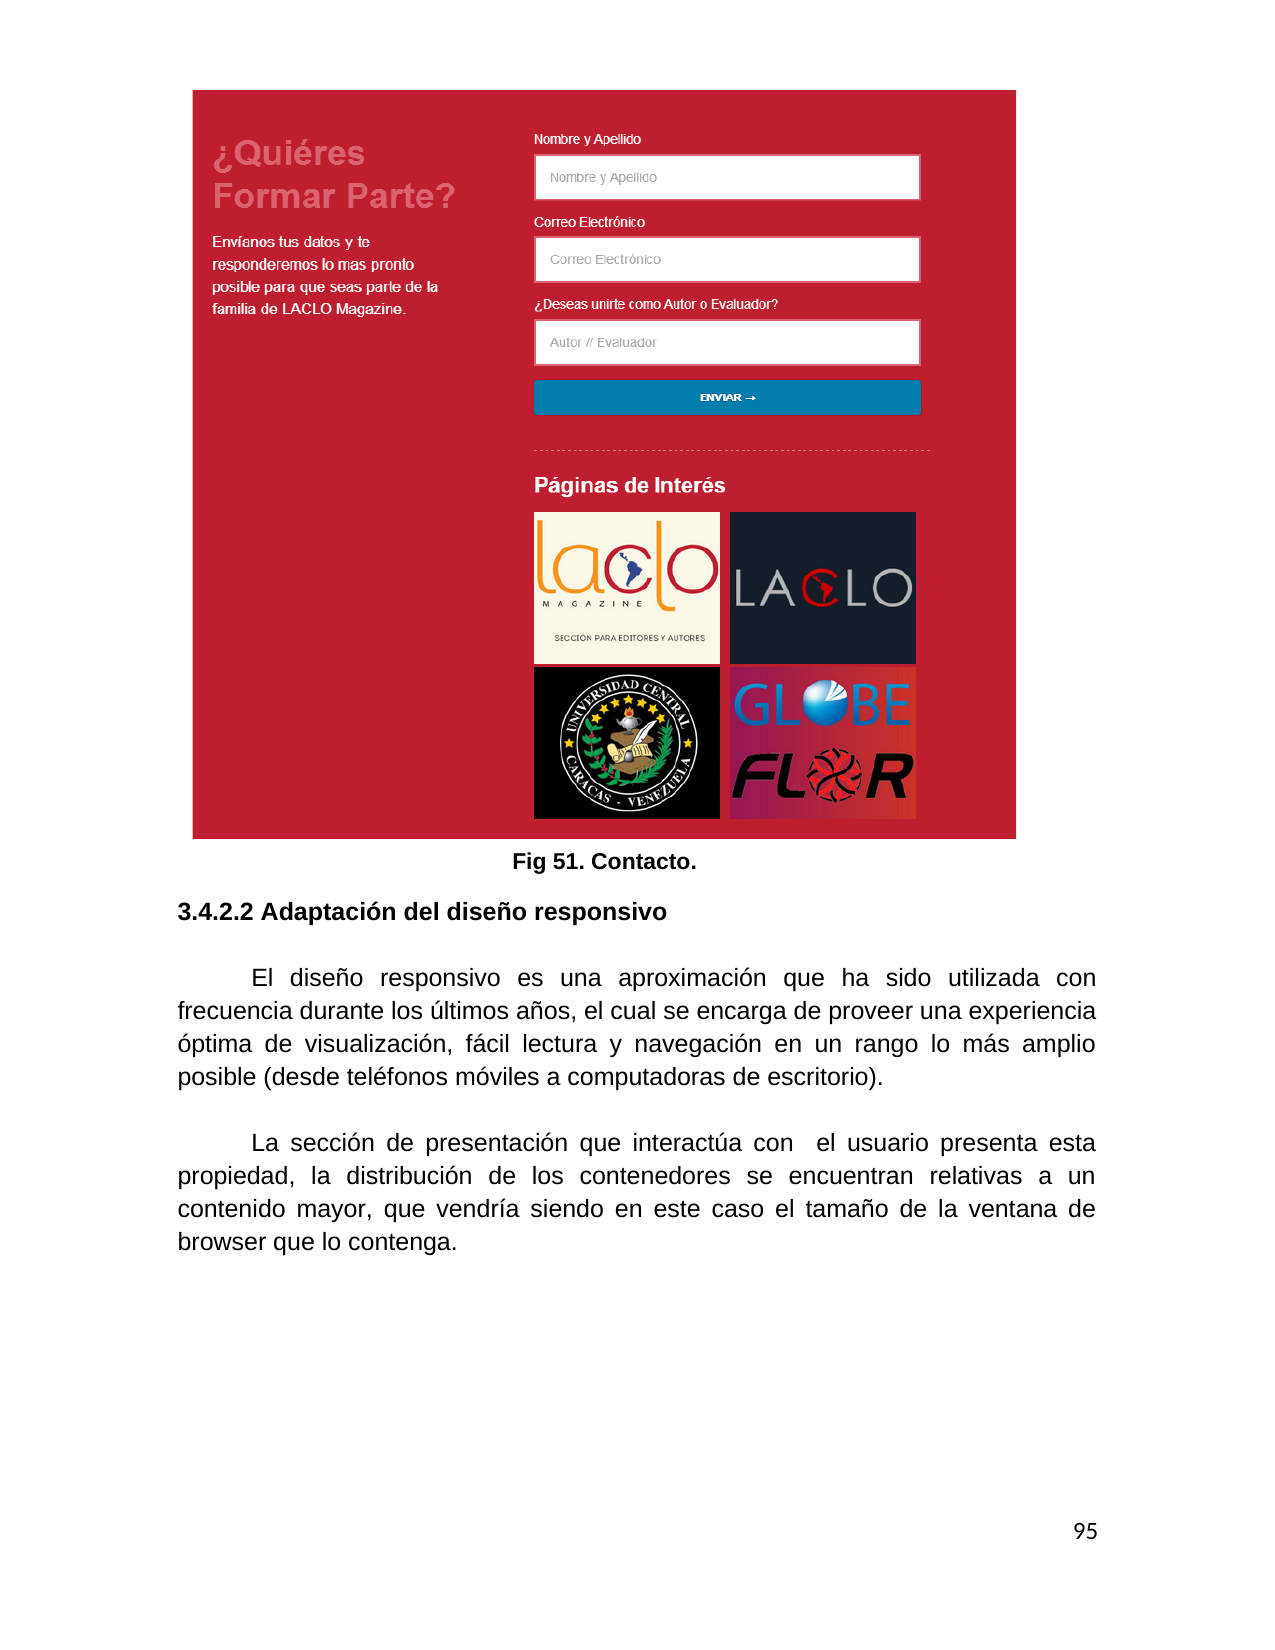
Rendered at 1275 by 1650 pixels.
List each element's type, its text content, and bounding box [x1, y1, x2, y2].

text La sección de presentación que interactúa con el usuario presenta esta propiedad, la distribución de los contenedores se encuentran relativas a un contenido mayor, que vendría siendo en este caso el tamaño de la ventana de browser que lo contenga. [177, 1128, 1098, 1256]
picture [192, 90, 1017, 839]
subtitle 3.4.2.2 Adaptación del diseño responsivo [177, 897, 1098, 926]
text El diseño responsivo es una aproximación que ha sido utilizada con frecuencia durante los últimos años, el cual se encarga de proveer una experiencia óptima de visualización, fácil lectura y navegación en un rango lo más amplio posible (desde teléfonos móviles a computadoras de escritorio). [177, 963, 1098, 1091]
